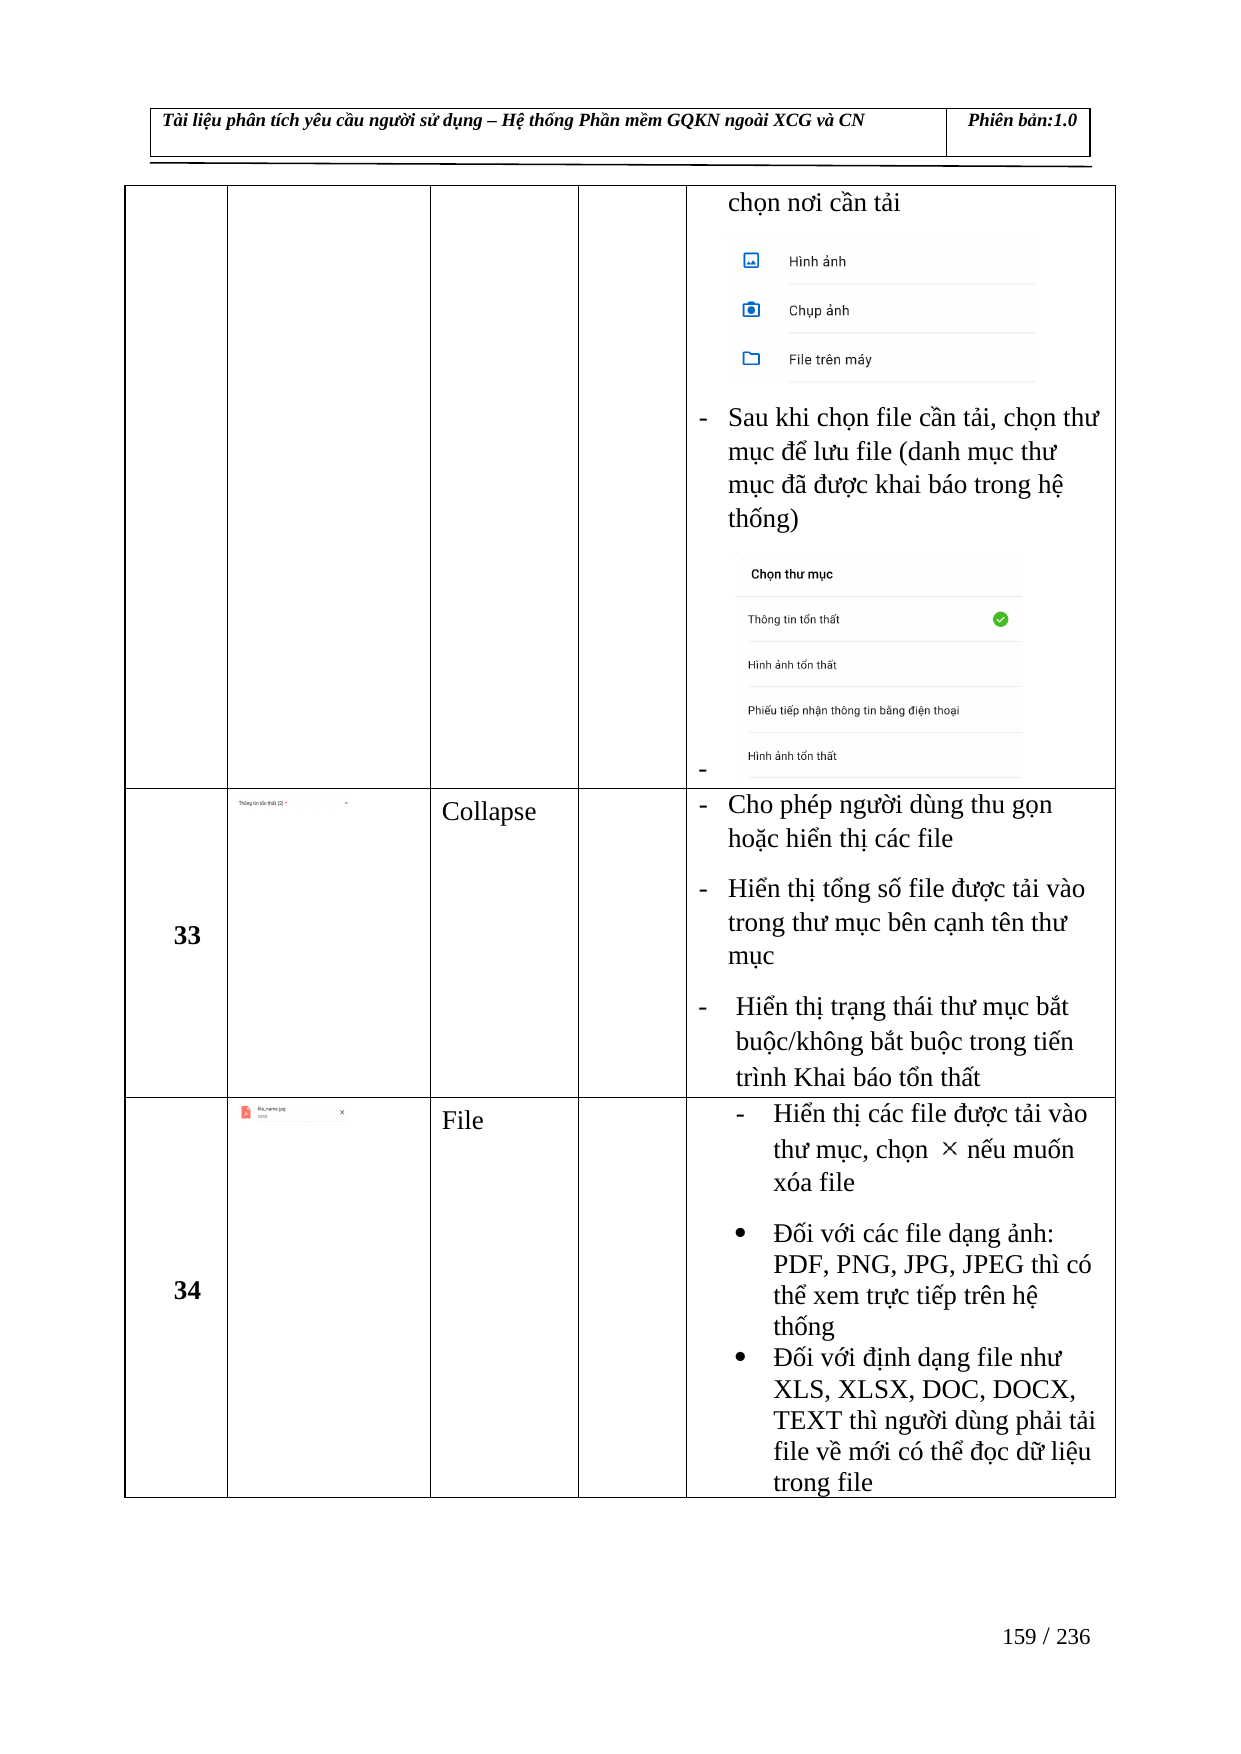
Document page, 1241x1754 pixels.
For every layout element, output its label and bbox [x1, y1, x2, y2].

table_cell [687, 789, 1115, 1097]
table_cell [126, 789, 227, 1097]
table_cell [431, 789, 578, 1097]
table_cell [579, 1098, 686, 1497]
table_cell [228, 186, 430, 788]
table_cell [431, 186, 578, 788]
picture [727, 236, 1036, 383]
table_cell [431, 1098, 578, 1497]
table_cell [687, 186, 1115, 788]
picture [735, 552, 1023, 778]
picture [935, 1131, 960, 1159]
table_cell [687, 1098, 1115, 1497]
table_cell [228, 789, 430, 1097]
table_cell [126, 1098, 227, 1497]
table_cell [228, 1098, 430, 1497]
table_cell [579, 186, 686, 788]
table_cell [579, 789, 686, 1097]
picture [238, 795, 350, 809]
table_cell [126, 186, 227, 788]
picture [238, 1103, 350, 1122]
